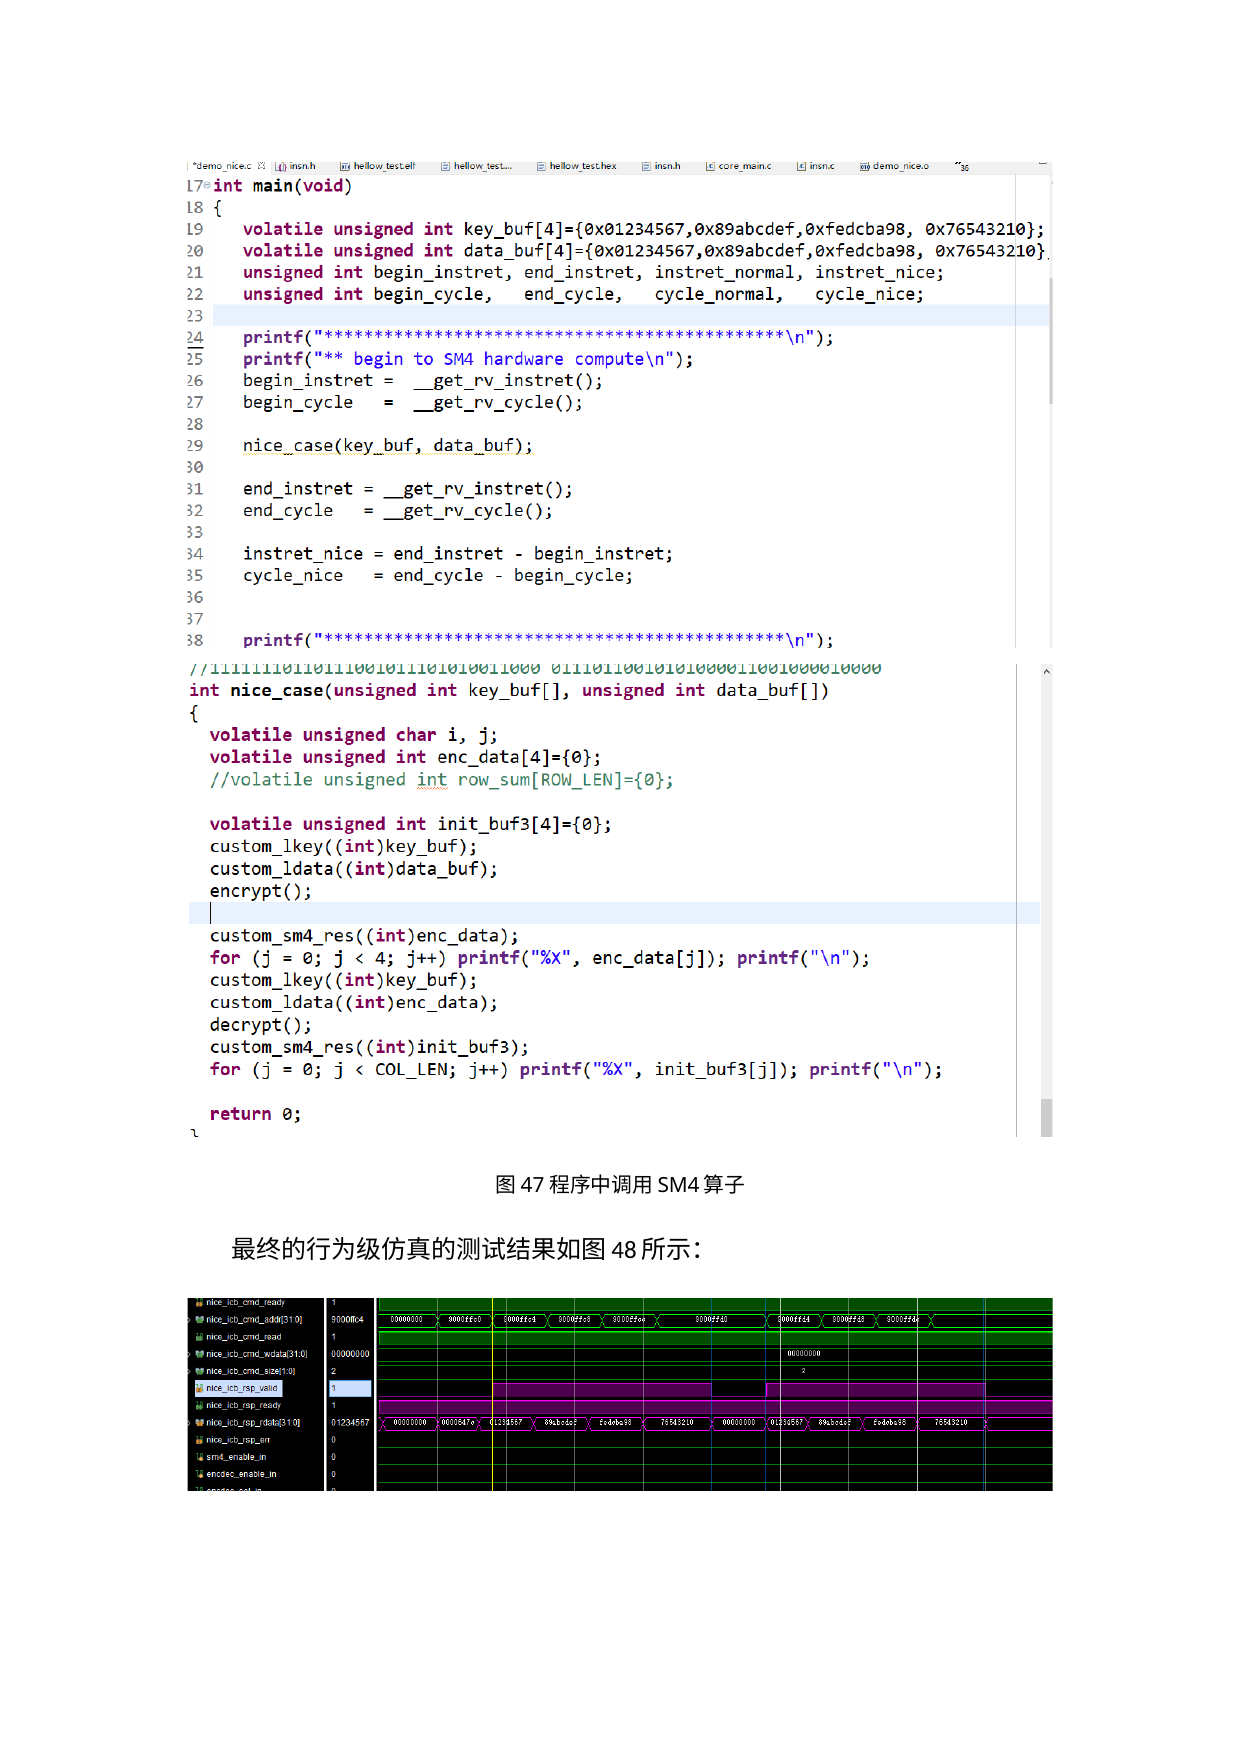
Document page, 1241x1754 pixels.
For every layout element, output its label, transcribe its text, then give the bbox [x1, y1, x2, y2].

picture [187, 664, 1053, 1137]
text 最终的行为级仿真的测试结果如图48所示： [187, 1215, 1053, 1280]
picture [187, 162, 1053, 648]
picture [187, 1298, 1053, 1491]
text 图 47 程序中调用SM4算子 [187, 1167, 1053, 1200]
